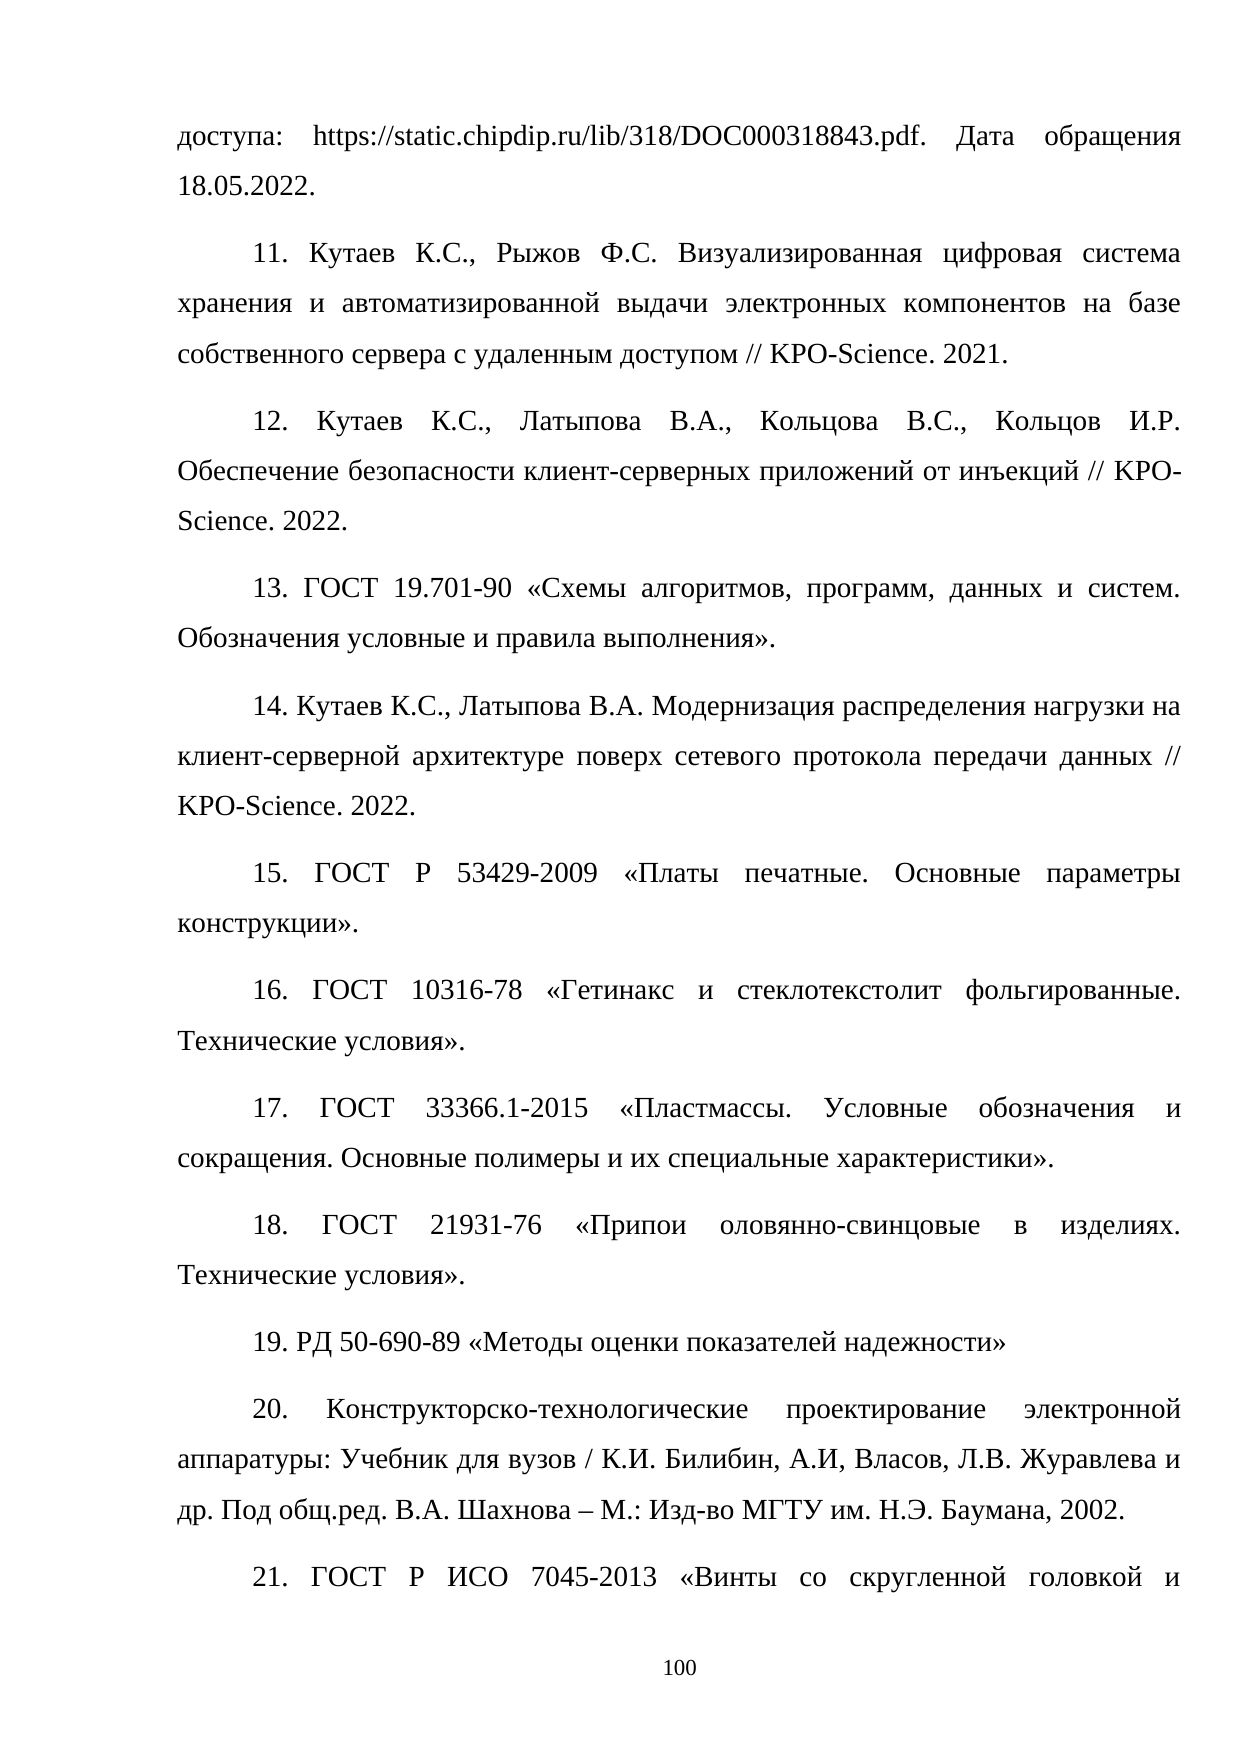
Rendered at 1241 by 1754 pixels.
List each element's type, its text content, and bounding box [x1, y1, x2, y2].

text 11. Кутаев К.С., Рыжов Ф.С. Визуализированная цифровая система хранения и автоматизированной выдачи электронных компонентов на базе собственного сервера с удаленным доступом // KPO-Science. 2021. [177, 235, 1182, 369]
text 14. Кутаев К.С., Латыпова В.А. Модернизация распределения нагрузки на клиент-серверной архитектуре поверх сетевого протокола передачи данных // KPO-Science. 2022. [177, 688, 1182, 822]
text 13. ГОСТ 19.701-90 «Схемы алгоритмов, программ, данных и систем. Обозначения условные и правила выполнения». [177, 570, 1182, 654]
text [177, 118, 1182, 202]
text 12. Кутаев К.С., Латыпова В.А., Кольцова В.С., Кольцов И.Р. Обеспечение безопасности клиент-серверных приложений от инъекций // KPO-Science. 2022. [177, 403, 1182, 537]
text 18. ГОСТ 21931-76 «Припои оловянно-свинцовые в изделиях. Технические условия». [177, 1207, 1182, 1291]
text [177, 1559, 1182, 1592]
text 20. Конструкторско-технологические проектирование электронной аппаратуры: Учебник для вузов / К.И. Билибин, А.И, Власов, Л.В. Журавлева и др. Под общ.ред. В.А. Шахнова – М.: Изд-во МГТУ им. Н.Э. Баумана, 2002. [177, 1391, 1182, 1526]
text 16. ГОСТ 10316-78 «Гетинакс и стеклотекстолит фольгированные. Технические условия». [177, 972, 1182, 1056]
text 19. РД 50-690-89 «Методы оценки показателей надежности» [177, 1324, 1182, 1358]
text 17. ГОСТ 33366.1-2015 «Пластмассы. Условные обозначения и сокращения. Основные полимеры и их специальные характеристики». [177, 1090, 1182, 1174]
text 15. ГОСТ Р 53429-2009 «Платы печатные. Основные параметры конструкции». [177, 855, 1182, 939]
